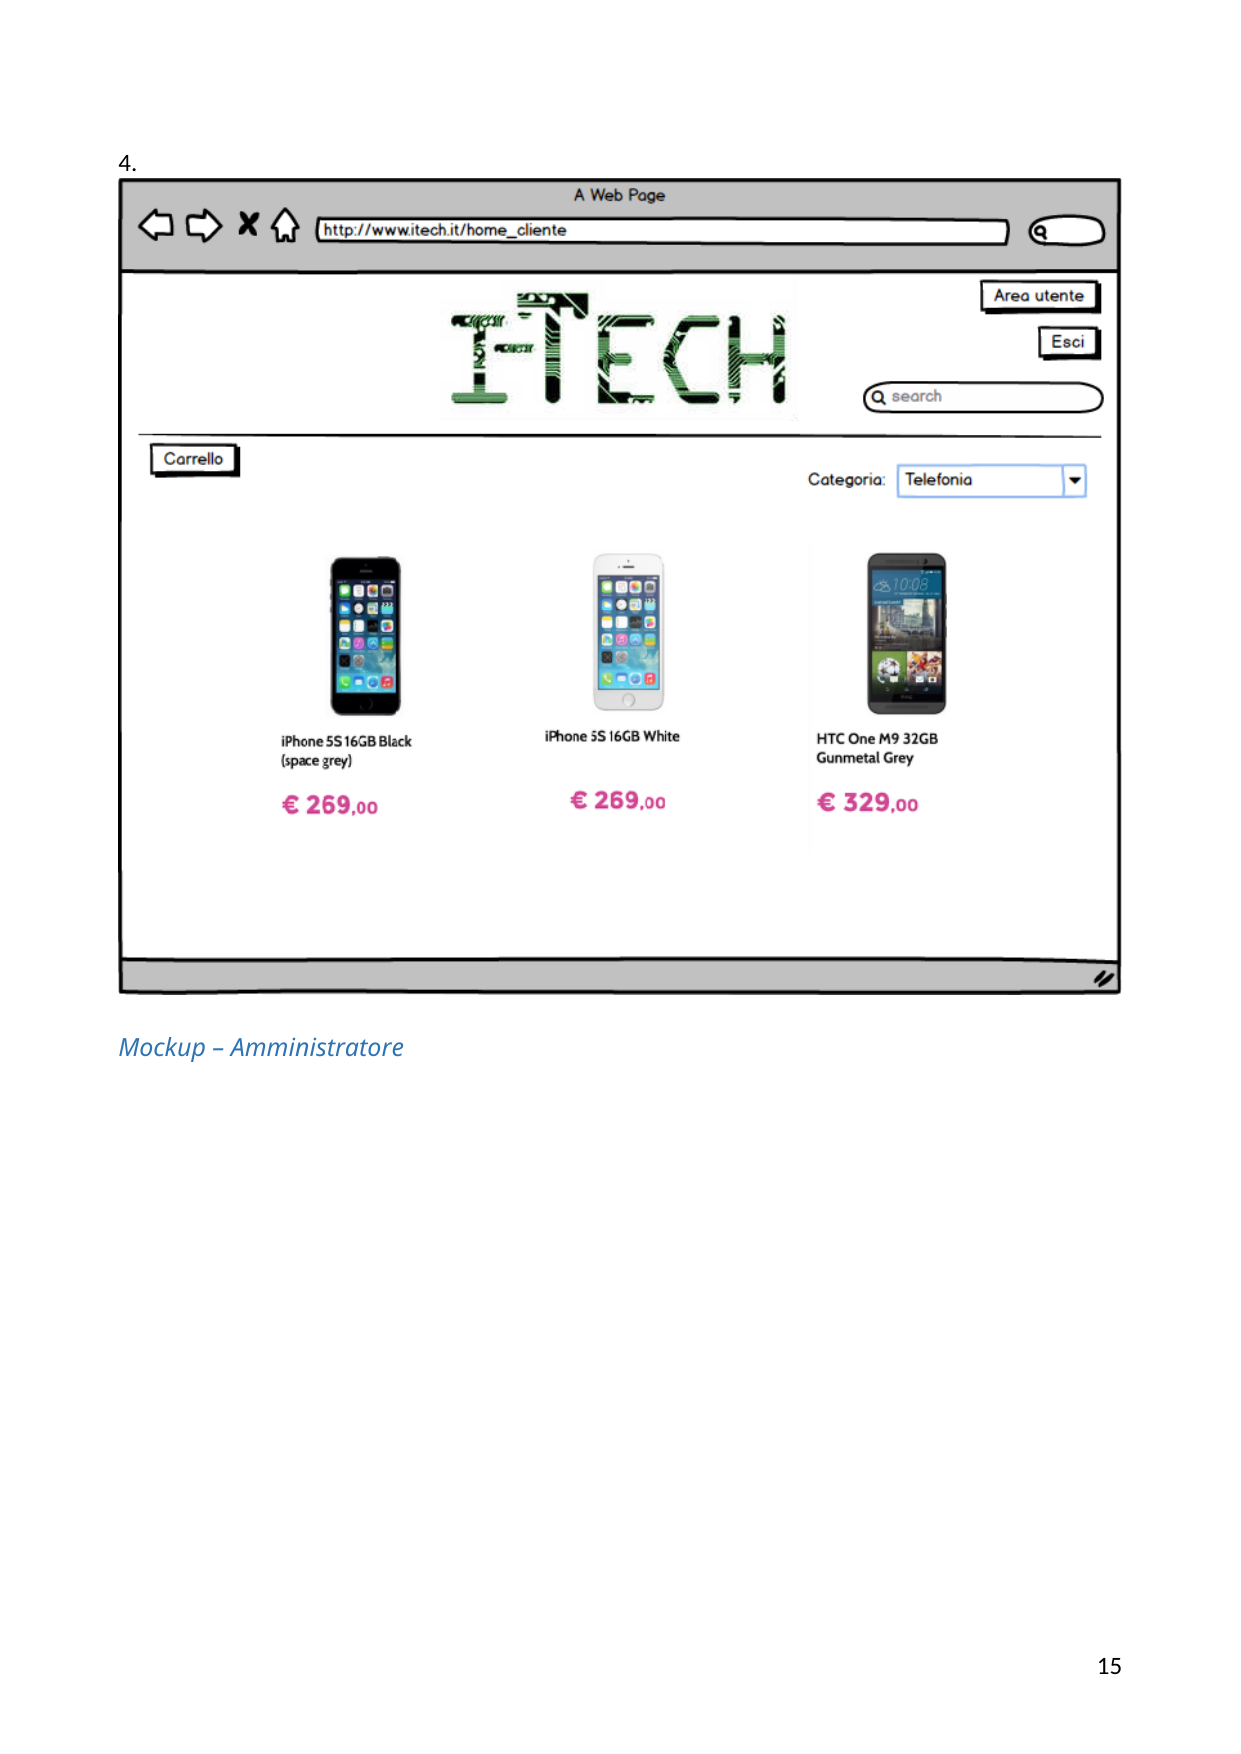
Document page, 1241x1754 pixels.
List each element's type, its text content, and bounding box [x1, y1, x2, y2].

subtitle Mockup – Amministratore [118, 1029, 1122, 1064]
picture [118, 178, 1122, 995]
